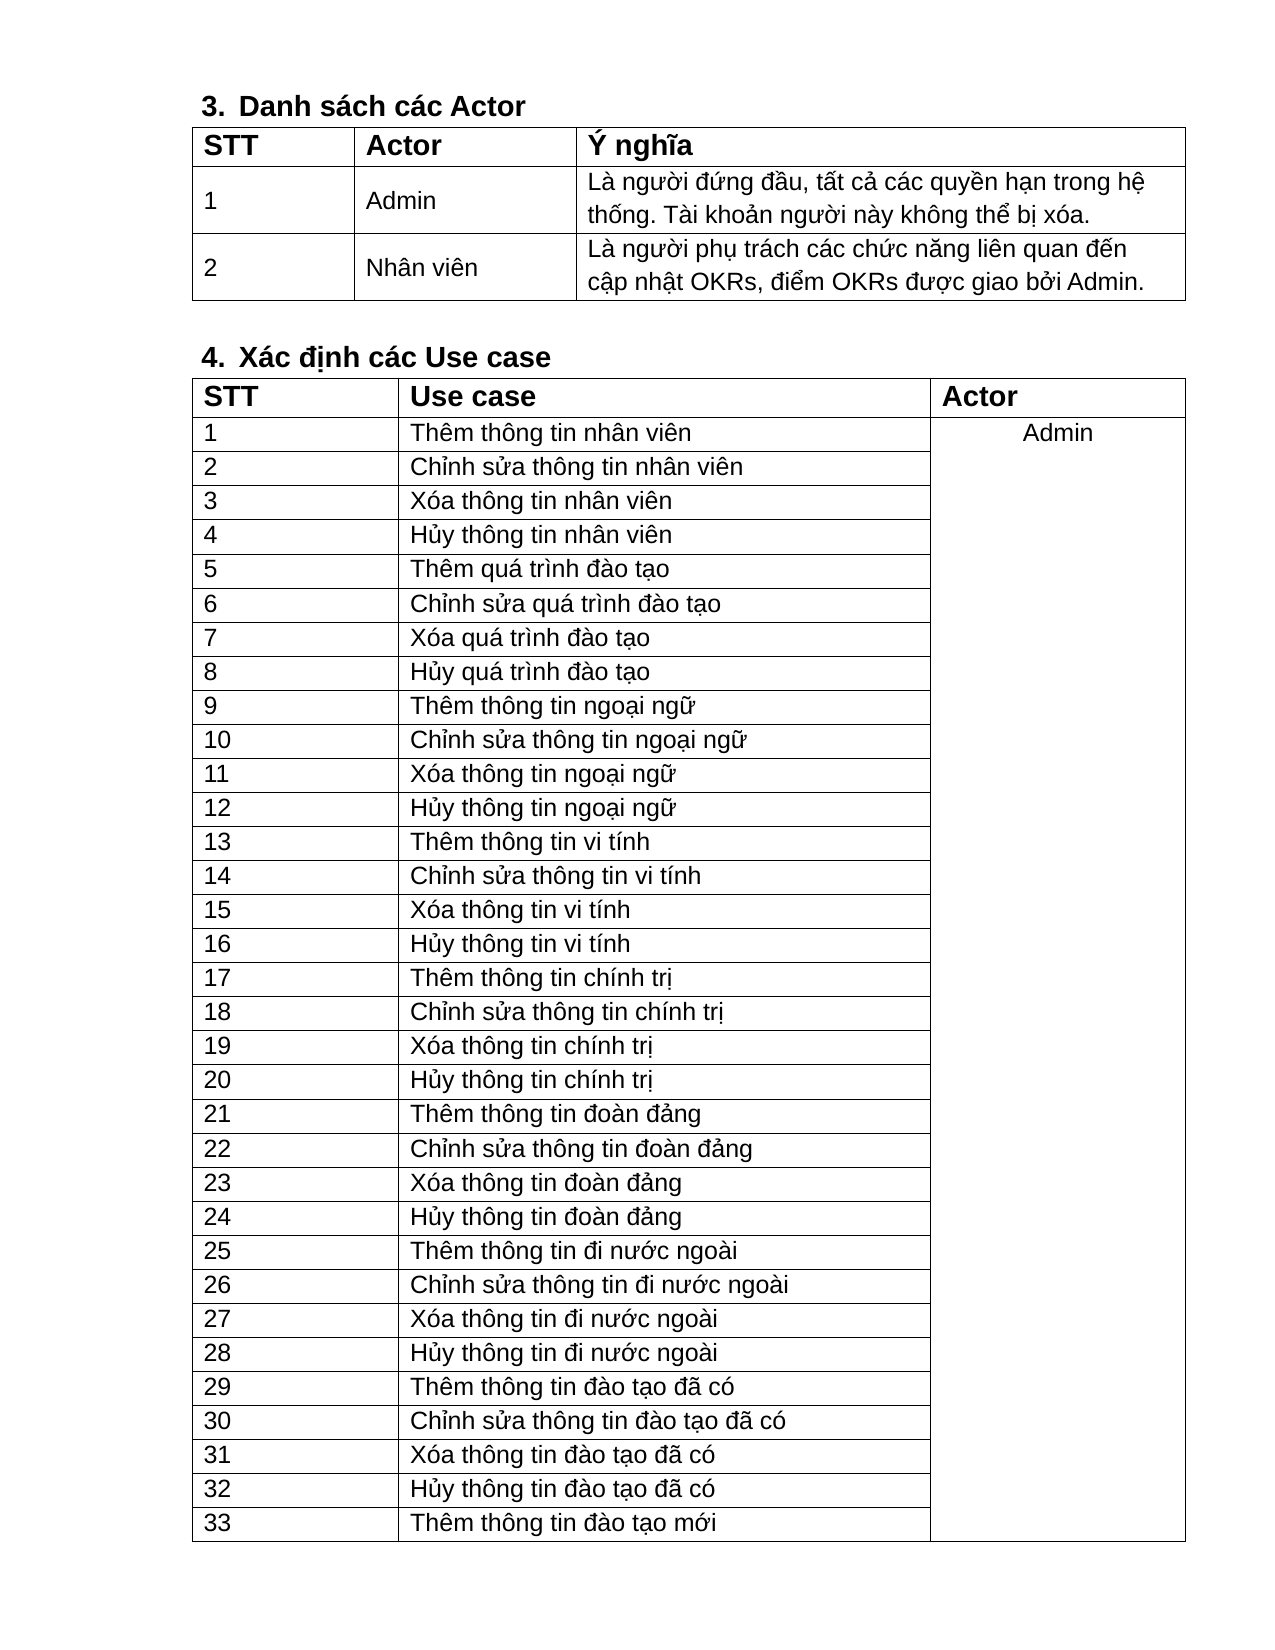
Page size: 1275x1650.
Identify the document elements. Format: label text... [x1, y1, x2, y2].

table_cell Chỉnh sửa thông tin đào tạo đã có [399, 1406, 930, 1439]
table_cell 21 [193, 1100, 398, 1132]
table_cell 9 [193, 691, 398, 724]
table_cell Hủy thông tin đi nước ngoài [399, 1338, 930, 1371]
table_header Ý nghĩa [577, 128, 1185, 166]
table_cell 18 [193, 997, 398, 1030]
table_cell Thêm thông tin đi nước ngoài [399, 1236, 930, 1269]
table_cell Hủy thông tin ngoại ngữ [399, 793, 930, 826]
table_cell 11 [193, 759, 398, 792]
table_cell Xóa thông tin ngoại ngữ [399, 759, 930, 792]
table_cell 24 [193, 1202, 398, 1235]
table_cell 20 [193, 1065, 398, 1098]
table_cell Chỉnh sửa quá trình đào tạo [399, 589, 930, 622]
table_cell 10 [193, 725, 398, 758]
table_cell Admin [355, 167, 576, 233]
table_cell Thêm thông tin ngoại ngữ [399, 691, 930, 724]
table_cell Xóa thông tin nhân viên [399, 486, 930, 519]
table_cell 16 [193, 929, 398, 962]
table_cell Hủy thông tin nhân viên [399, 520, 930, 553]
table_cell 13 [193, 827, 398, 860]
table_cell 7 [193, 623, 398, 656]
table_cell Xóa thông tin đoàn đảng [399, 1168, 930, 1201]
table_cell Xóa thông tin đi nước ngoài [399, 1304, 930, 1337]
table_cell 27 [193, 1304, 398, 1337]
table_cell Xóa thông tin vi tính [399, 895, 930, 928]
table_cell 8 [193, 657, 398, 690]
list Danh sách các Actor [201, 89, 1186, 122]
table_cell 5 [193, 555, 398, 587]
table_cell Hủy thông tin đào tạo đã có [399, 1474, 930, 1507]
table_cell Xóa thông tin đào tạo đã có [399, 1440, 930, 1473]
table_cell Là người đứng đầu, tất cả các quyền hạn trong hệ thống. Tài khoản người này không thể bị xóa. [577, 167, 1185, 233]
table_cell Hủy thông tin chính trị [399, 1065, 930, 1098]
table_cell Thêm thông tin đào tạo đã có [399, 1372, 930, 1405]
table_cell 6 [193, 589, 398, 622]
table_cell 1 [193, 167, 354, 233]
table_cell Chỉnh sửa thông tin ngoại ngữ [399, 725, 930, 758]
table_cell 22 [193, 1134, 398, 1167]
table_cell Nhân viên [355, 234, 576, 300]
table_cell 29 [193, 1372, 398, 1405]
table_cell 23 [193, 1168, 398, 1201]
table_cell Hủy quá trình đào tạo [399, 657, 930, 690]
table_cell Hủy thông tin đoàn đảng [399, 1202, 930, 1235]
table_cell Thêm thông tin đoàn đảng [399, 1100, 930, 1132]
table_cell 19 [193, 1031, 398, 1064]
table_header STT [193, 128, 354, 166]
table_cell 17 [193, 963, 398, 996]
table_cell 30 [193, 1406, 398, 1439]
table_cell 28 [193, 1338, 398, 1371]
table_cell Thêm quá trình đào tạo [399, 555, 930, 587]
table_cell Chỉnh sửa thông tin vi tính [399, 861, 930, 894]
table_cell Chỉnh sửa thông tin nhân viên [399, 452, 930, 485]
table_cell Hủy thông tin vi tính [399, 929, 930, 962]
table_cell Chỉnh sửa thông tin đoàn đảng [399, 1134, 930, 1167]
table_cell Xóa thông tin chính trị [399, 1031, 930, 1064]
table_cell 1 [193, 418, 398, 451]
table_cell Admin [931, 418, 1185, 1541]
table_cell 32 [193, 1474, 398, 1507]
table_cell Chỉnh sửa thông tin đi nước ngoài [399, 1270, 930, 1303]
table_cell 2 [193, 452, 398, 485]
table_cell Thêm thông tin chính trị [399, 963, 930, 996]
table_cell 14 [193, 861, 398, 894]
table_cell 26 [193, 1270, 398, 1303]
table_cell 3 [193, 486, 398, 519]
table_cell 12 [193, 793, 398, 826]
list Xác định các Use case [201, 340, 1186, 373]
table_cell Thêm thông tin nhân viên [399, 418, 930, 451]
table_header STT [193, 379, 398, 417]
table_cell Là người phụ trách các chức năng liên quan đến cập nhật OKRs, điểm OKRs được giao bởi Admin. [577, 234, 1185, 300]
table_cell Thêm thông tin vi tính [399, 827, 930, 860]
table_cell 25 [193, 1236, 398, 1269]
table_header Actor [355, 128, 576, 166]
table_cell 31 [193, 1440, 398, 1473]
table_cell 15 [193, 895, 398, 928]
table_cell Thêm thông tin đào tạo mới [399, 1508, 930, 1541]
table_cell Chỉnh sửa thông tin chính trị [399, 997, 930, 1030]
table_cell 4 [193, 520, 398, 553]
table_header Actor [931, 379, 1185, 417]
table_cell Xóa quá trình đào tạo [399, 623, 930, 656]
table_cell 33 [193, 1508, 398, 1541]
table_cell 2 [193, 234, 354, 300]
table_header Use case [399, 379, 930, 417]
